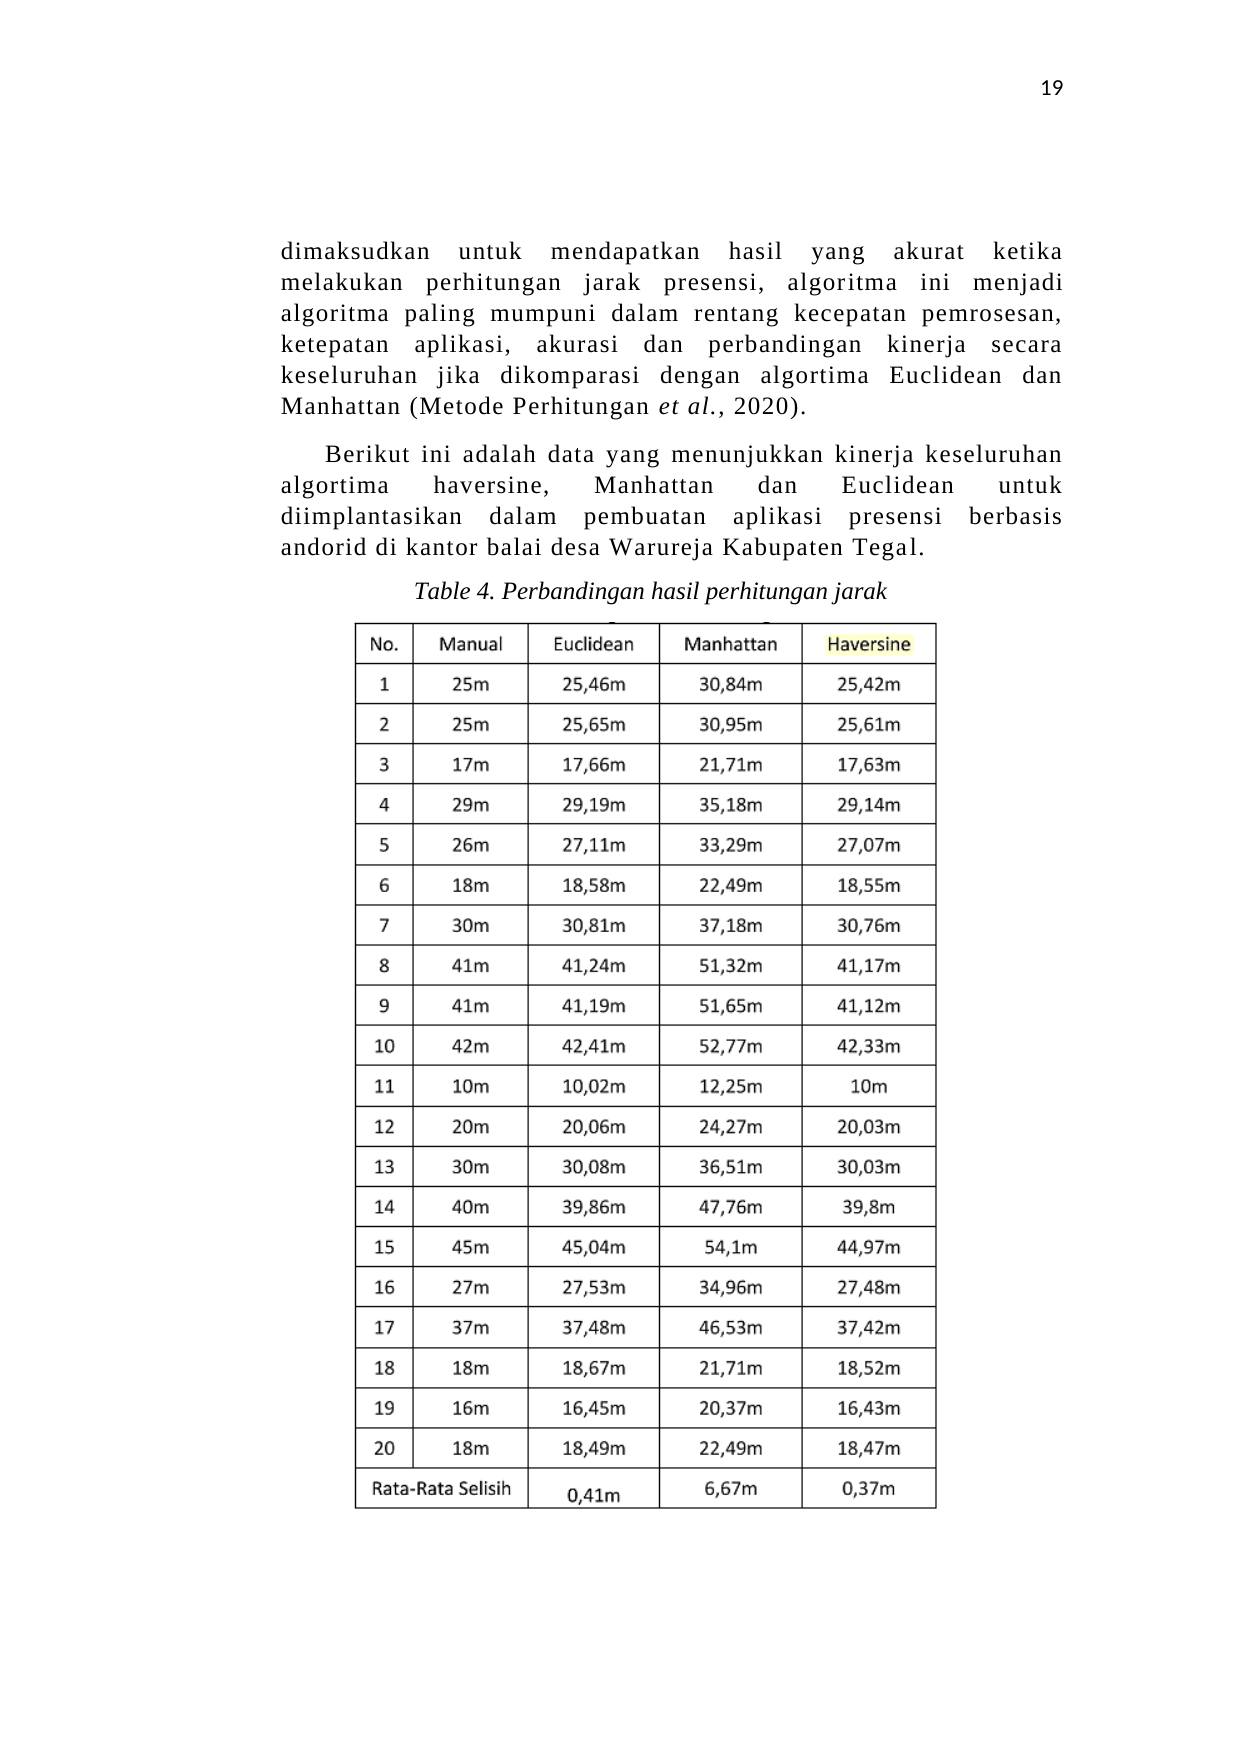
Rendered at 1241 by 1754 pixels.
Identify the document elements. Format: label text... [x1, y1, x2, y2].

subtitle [281, 236, 1063, 420]
subtitle Berikut ini adalah data yang menunjukkan kinerja keseluruhan algortima haversine, Manhattan dan Euclidean untuk diimplantasikan dalam pembuatan aplikasi presensi berbasis andorid di kantor balai desa Warureja Kabupaten Tegal. [281, 439, 1063, 561]
picture [345, 622, 958, 1515]
